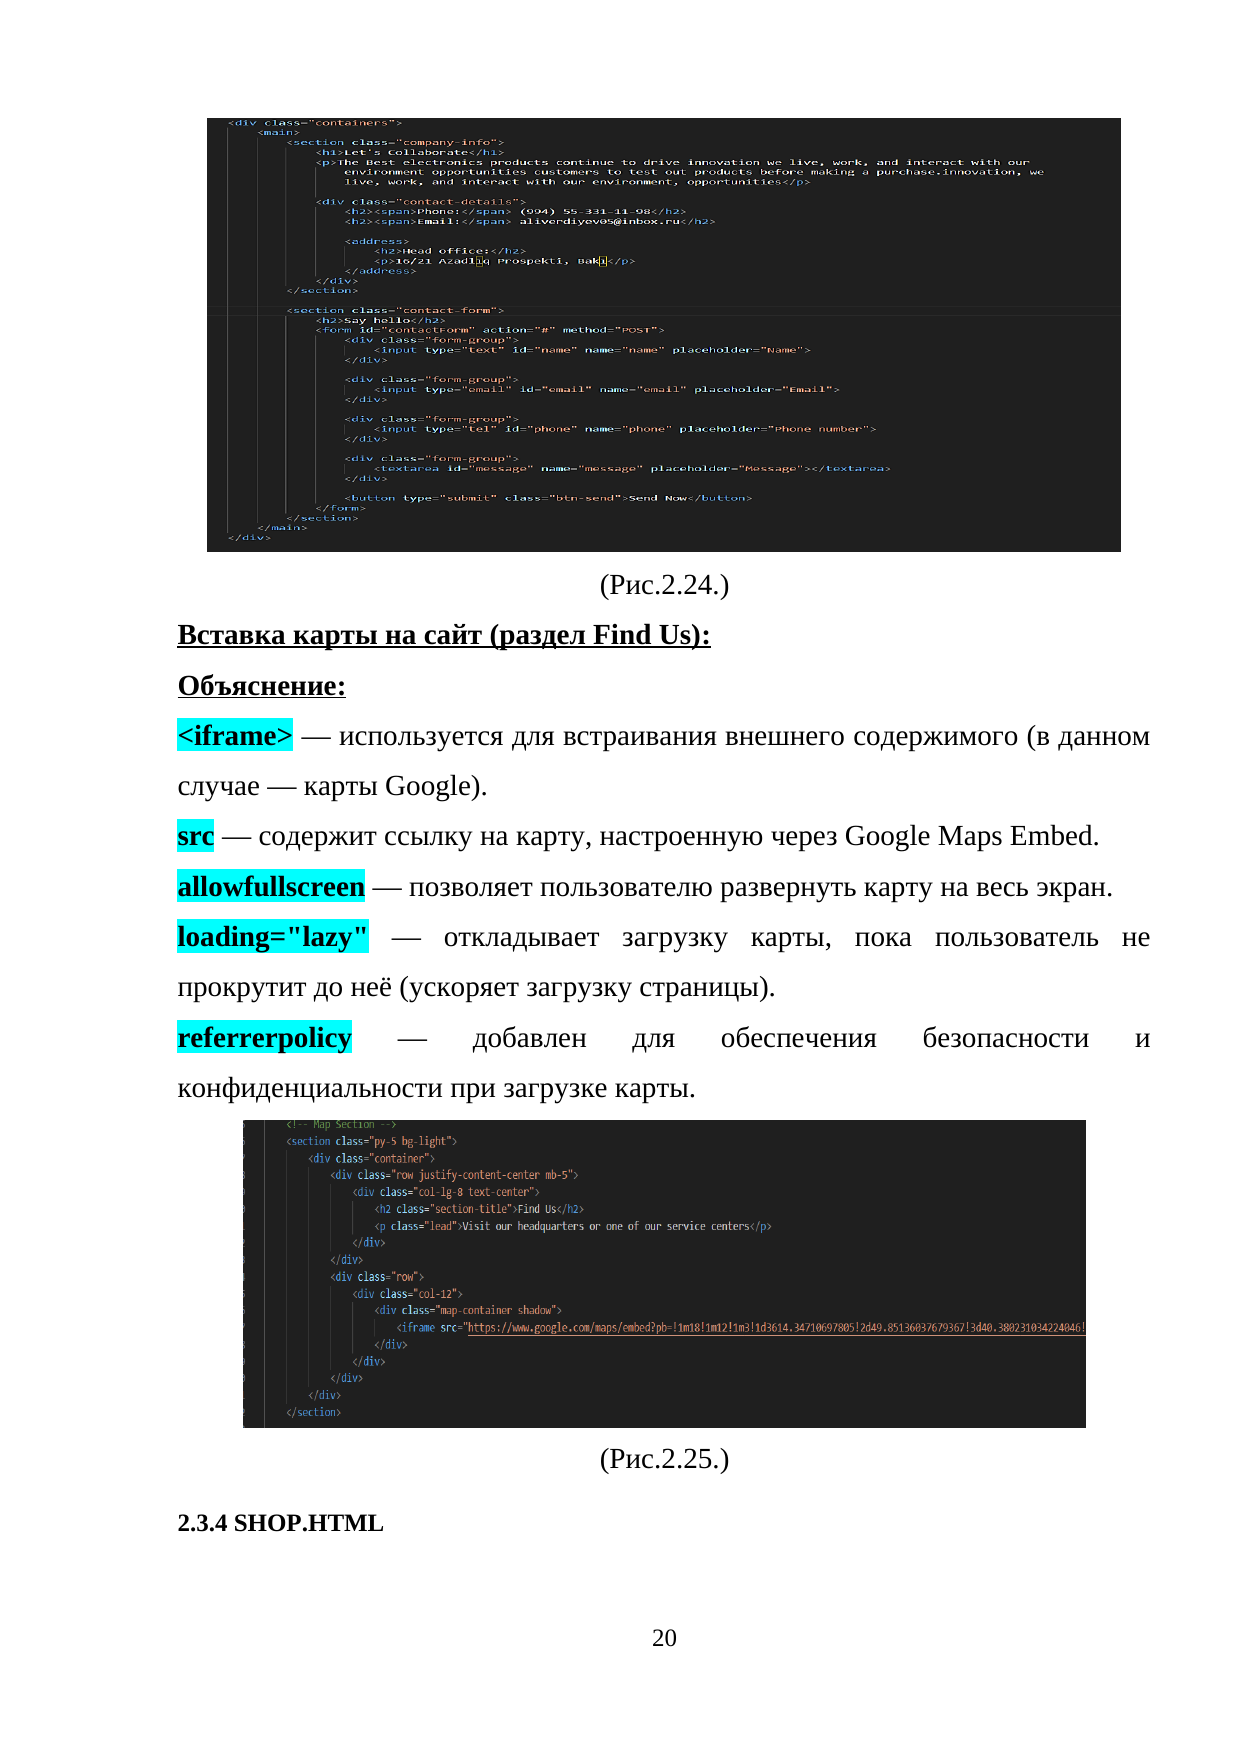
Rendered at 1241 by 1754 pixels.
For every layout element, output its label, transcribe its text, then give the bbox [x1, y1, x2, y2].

text referrerpolicy — добавлен для обеспечения безопасности и конфиденциальности при загрузке карты. [177, 1020, 1152, 1104]
text allowfullscreen — позволяет пользователю развернуть карту на весь экран. [365, 869, 1152, 902]
text Вставка карты на сайт (раздел Find Us): [177, 617, 1152, 651]
text src — содержит ссылку на карту, настроенную через Google Maps Embed. [177, 818, 1152, 852]
picture [243, 1120, 1086, 1428]
picture [207, 118, 1121, 552]
text loading="lazy" — откладывает загрузку карты, пока пользователь не прокрутит до неё (ускоряет загрузку страницы). [177, 919, 1152, 1003]
subtitle 2.3.4 SHOP.HTML [177, 1508, 1152, 1537]
text Объяснение: [177, 668, 1152, 701]
text (Рис.2.25.) [177, 1442, 1152, 1475]
text <iframe> — используется для встраивания внешнего содержимого (в данном случае — карты Google). [177, 718, 1152, 802]
text (Рис.2.24.) [177, 567, 1152, 601]
